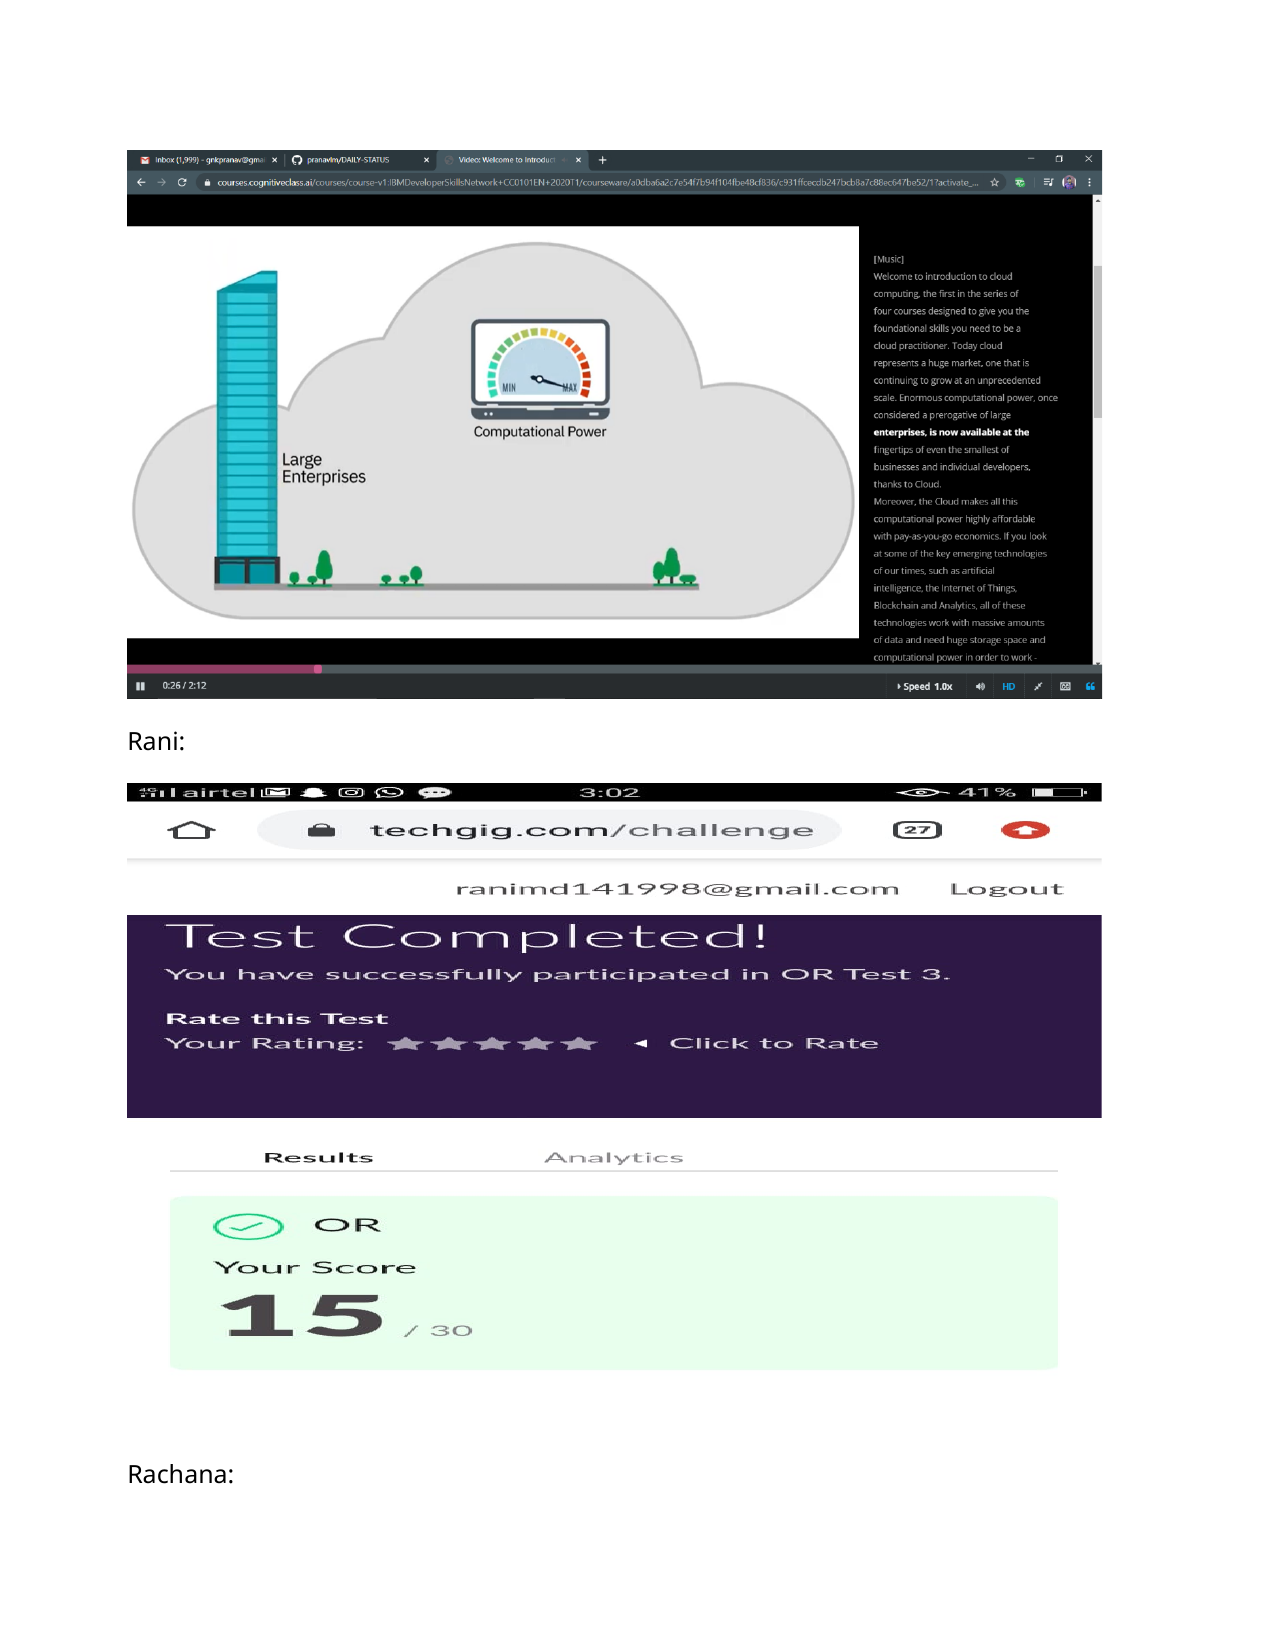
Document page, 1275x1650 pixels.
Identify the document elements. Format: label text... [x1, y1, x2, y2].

text Rachana: [127, 1457, 1150, 1491]
picture [127, 150, 1103, 699]
picture [127, 783, 1102, 1432]
text Rani: [127, 723, 1150, 757]
